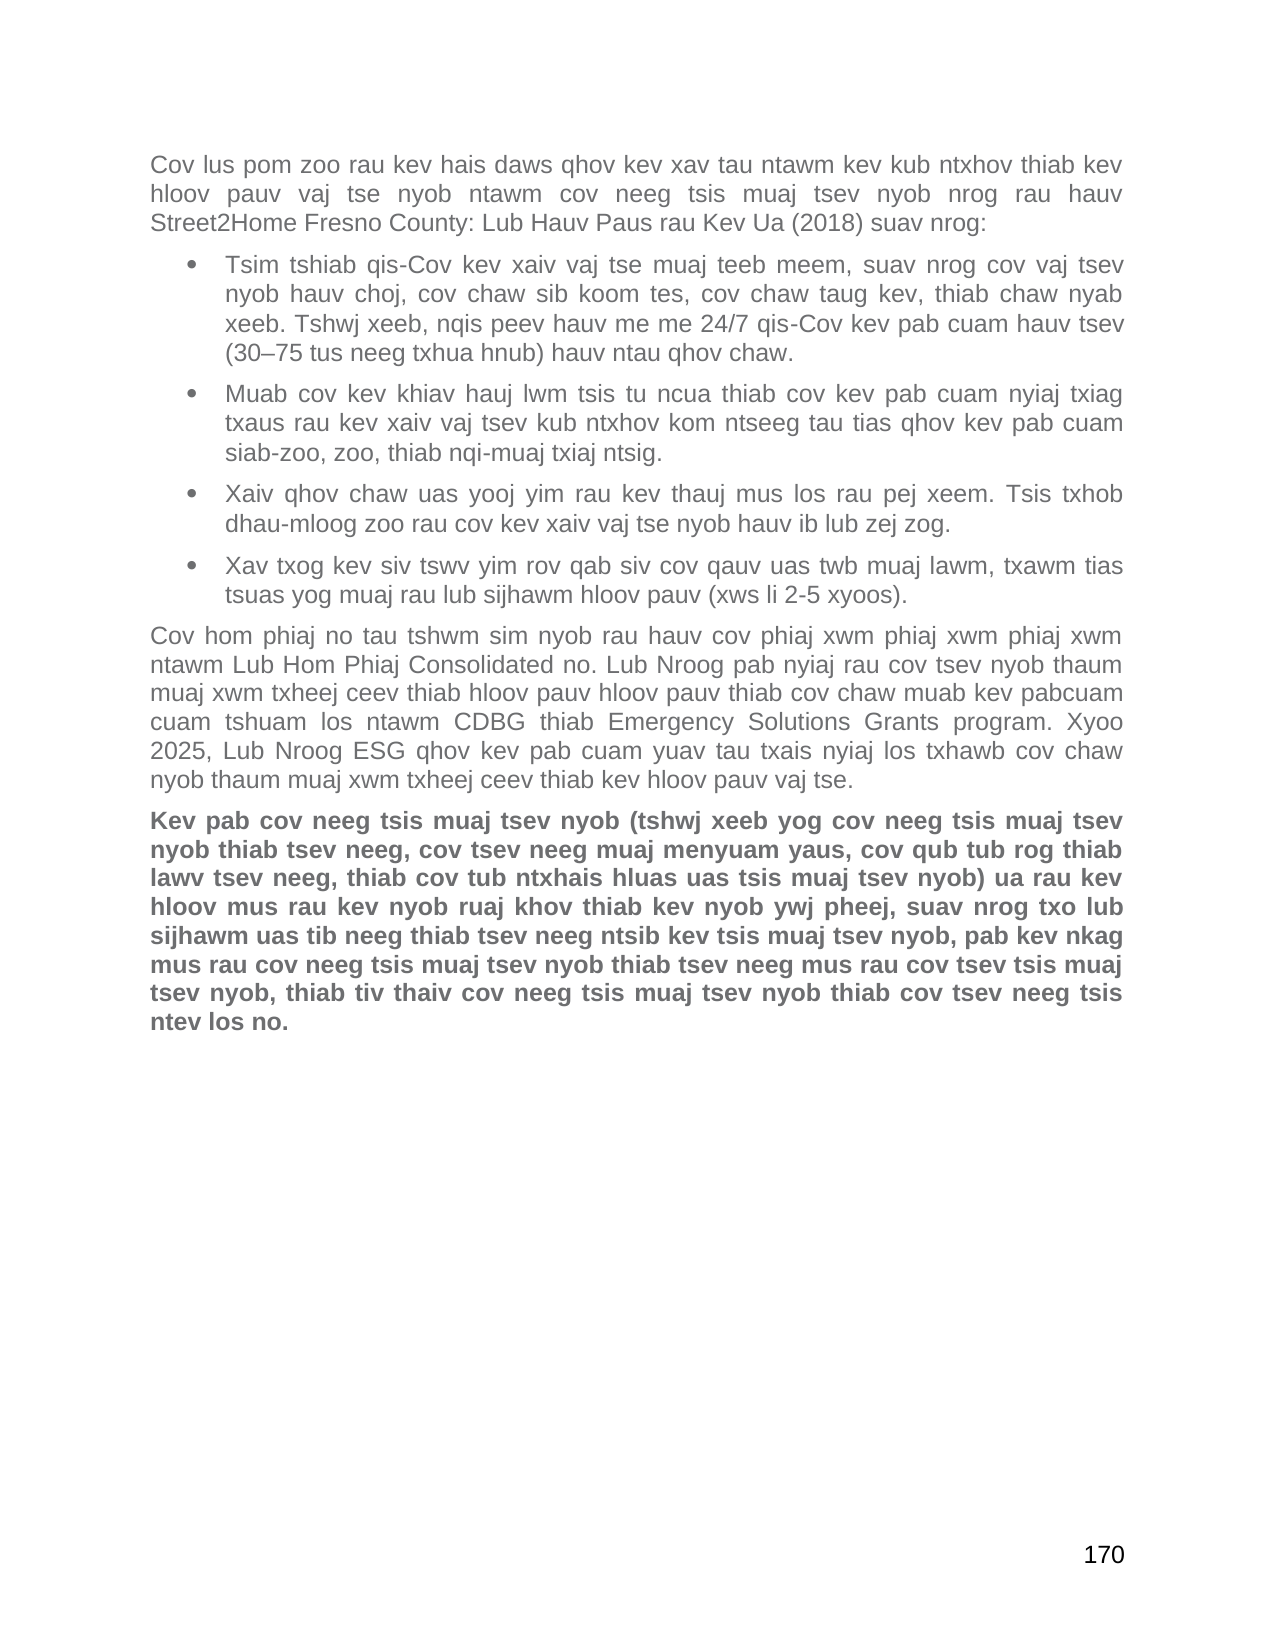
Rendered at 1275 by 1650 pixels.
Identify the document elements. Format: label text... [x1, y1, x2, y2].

list Xav txog kev siv tswv yim rov qab siv cov qauv uas twb muaj lawm, txawm tias tsuas yog muaj rau lub sijhawm hloov pauv (xws li 2-5 xyoos). [187, 551, 1125, 608]
list Tsim tshiab qis-Cov kev xaiv vaj tse muaj teeb meem, suav nrog cov vaj tsev nyob hauv choj, cov chaw sib koom tes, cov chaw taug kev, thiab chaw nyab xeeb. Tshwj xeeb, nqis peev hauv me me 24/7 qis-Cov kev pab cuam hauv tsev (30–75 tus neeg txhua hnub) hauv ntau qhov chaw. [187, 249, 1125, 367]
text Cov lus pom zoo rau kev hais daws qhov kev xav tau ntawm kev kub ntxhov thiab kev hloov pauv vaj tse nyob ntawm cov neeg tsis muaj tsev nyob nrog rau hauv Street2Home Fresno County: Lub Hauv Paus rau Kev Ua (2018) suav nrog: [150, 150, 1125, 236]
list Muab cov kev khiav hauj lwm tsis tu ncua thiab cov kev pab cuam nyiaj txiag txaus rau kev xaiv vaj tsev kub ntxhov kom ntseeg tau tias qhov kev pab cuam siab-zoo, zoo, thiab nqi-muaj txiaj ntsig. [187, 379, 1125, 467]
list Xaiv qhov chaw uas yooj yim rau kev thauj mus los rau pej xeem. Tsis txhob dhau-mloog zoo rau cov kev xaiv vaj tse nyob hauv ib lub zej zog. [187, 479, 1125, 538]
text Cov hom phiaj no tau tshwm sim nyob rau hauv cov phiaj xwm phiaj xwm phiaj xwm ntawm Lub Hom Phiaj Consolidated no. Lub Nroog pab nyiaj rau cov tsev nyob thaum muaj xwm txheej ceev thiab hloov pauv hloov pauv thiab cov chaw muab kev pabcuam cuam tshuam los ntawm CDBG thiab Emergency Solutions Grants program. Xyoo 2025, Lub Nroog ESG qhov kev pab cuam yuav tau txais nyiaj los txhawb cov chaw nyob thaum muaj xwm txheej ceev thiab kev hloov pauv vaj tse. [150, 621, 1125, 793]
text Kev pab cov neeg tsis muaj tsev nyob (tshwj xeeb yog cov neeg tsis muaj tsev nyob thiab tsev neeg, cov tsev neeg muaj menyuam yaus, cov qub tub rog thiab lawv tsev neeg, thiab cov tub ntxhais hluas uas tsis muaj tsev nyob) ua rau kev hloov mus rau kev nyob ruaj khov thiab kev nyob ywj pheej, suav nrog txo lub sijhawm uas tib neeg thiab tsev neeg ntsib kev tsis muaj tsev nyob, pab kev nkag mus rau cov neeg tsis muaj tsev nyob thiab tsev neeg mus rau cov tsev tsis muaj tsev nyob, thiab tiv thaiv cov neeg tsis muaj tsev nyob thiab cov tsev neeg tsis ntev los no. [150, 806, 1125, 1036]
